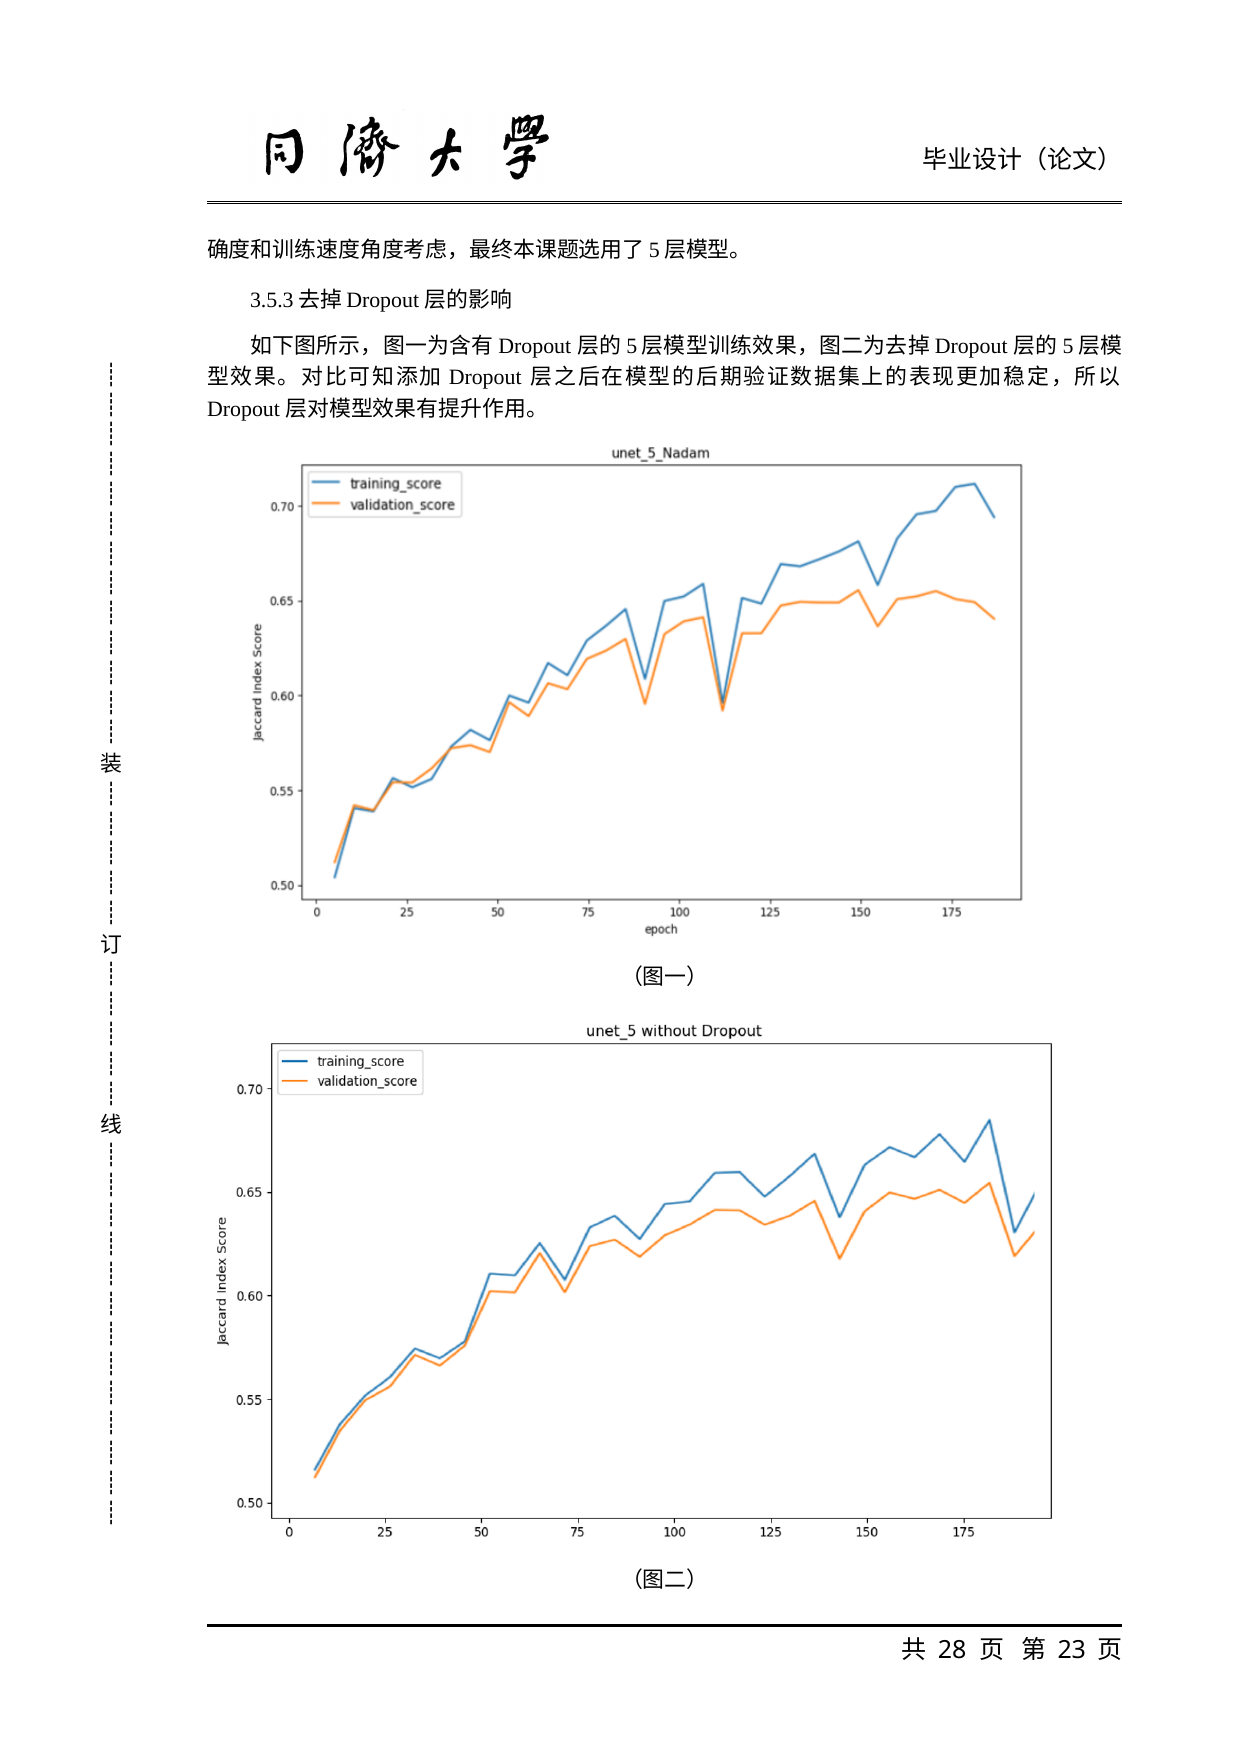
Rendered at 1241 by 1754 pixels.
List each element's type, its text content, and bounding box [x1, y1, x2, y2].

subtitle 3.5.3去掉Dropout 层的影响 [207, 278, 1122, 315]
picture [206, 1015, 1088, 1537]
text 如下图所示，图一为含有Dropout 层的5层模型训练效果，图二为去掉Dropout 层的5层模型效果。对比可知添加Dropout 层之后在模型的后期验证数据集上的表现更加稳定，所以Dropout 层对模型效果有提升作用。 [207, 328, 1122, 423]
text （图一） [207, 959, 1122, 991]
picture [244, 106, 567, 185]
text （图二） [207, 1562, 1122, 1594]
picture [223, 422, 1105, 959]
